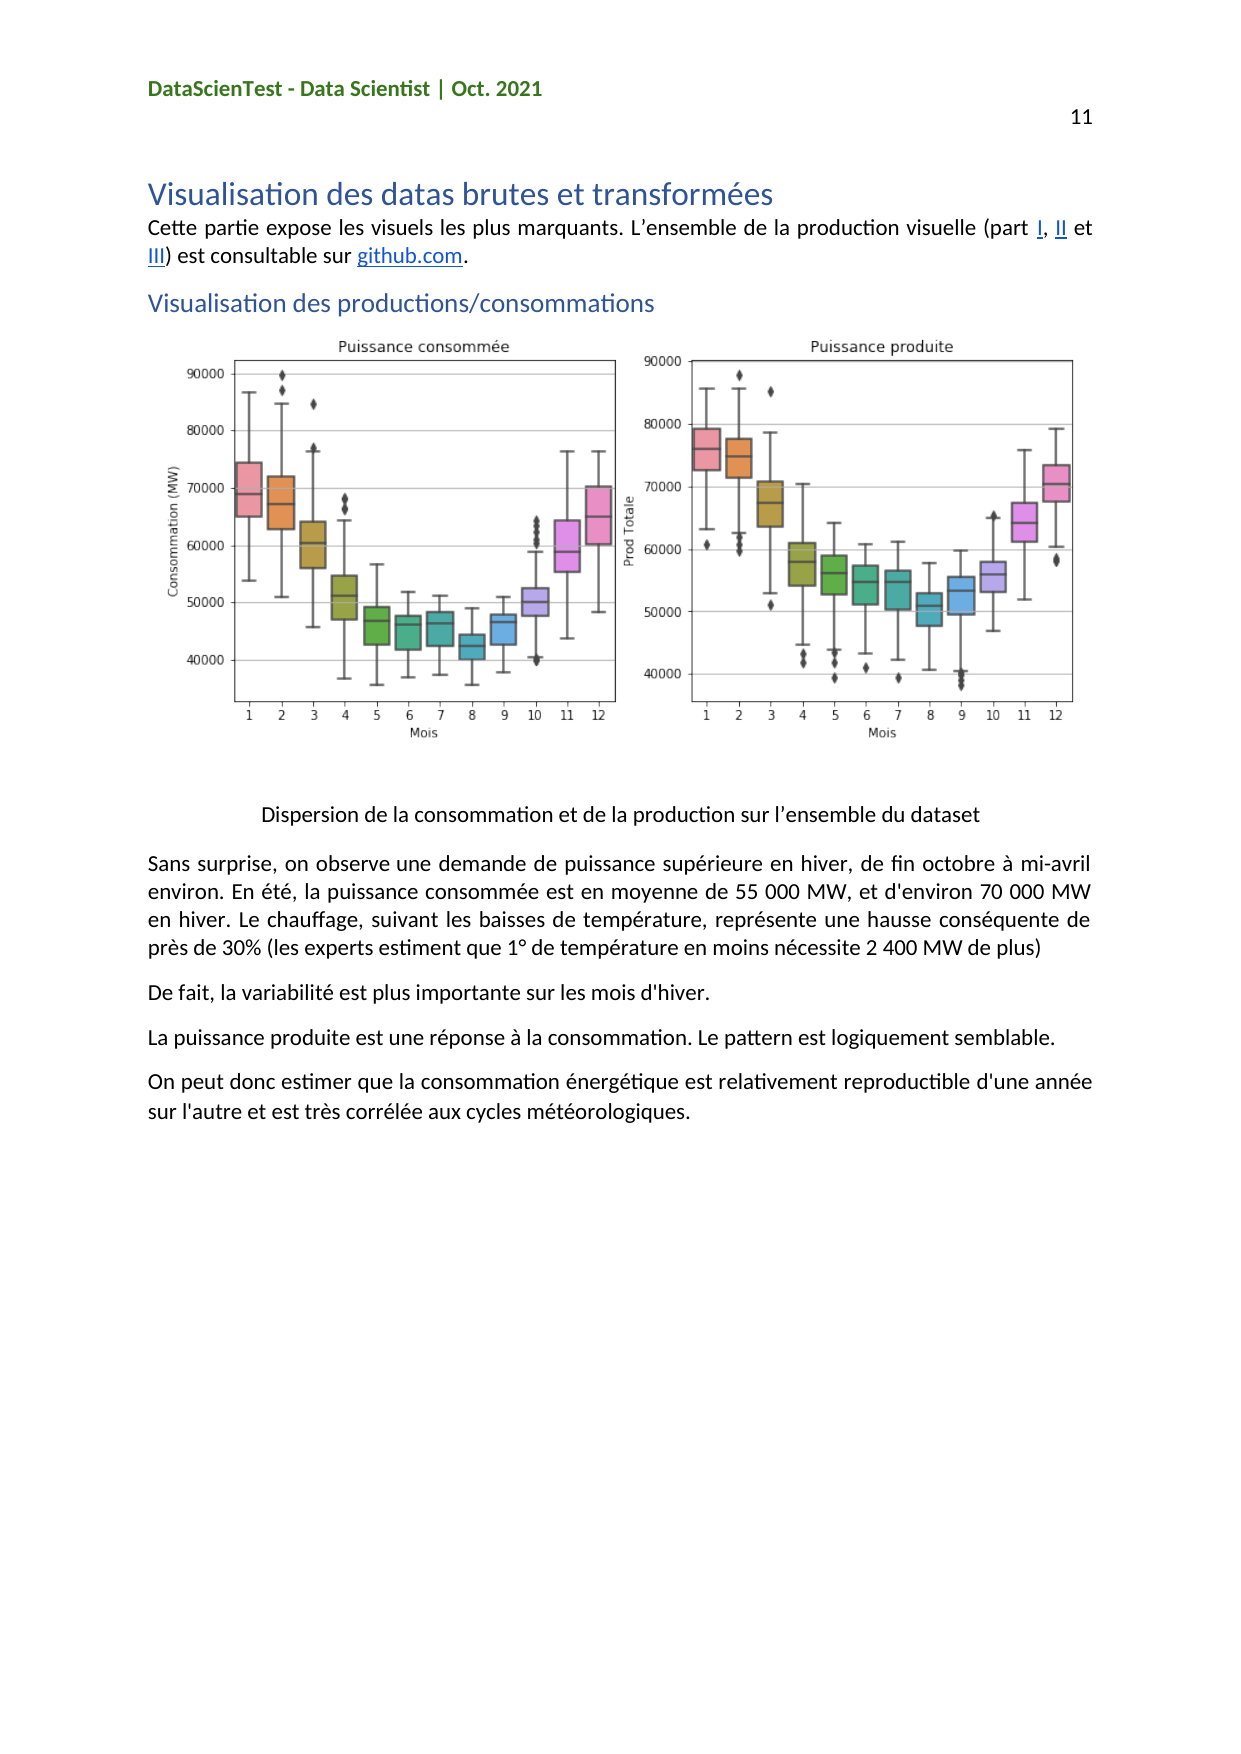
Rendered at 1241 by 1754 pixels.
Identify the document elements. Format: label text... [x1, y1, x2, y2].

subtitle Visualisation des productions/consommations [148, 286, 1093, 319]
subtitle Visualisation des datas brutes et transformées [148, 173, 1093, 213]
text La puissance produite est une réponse à la consommation. Le pattern est logiquement semblable. [148, 1023, 1093, 1051]
table_header [150, 321, 1093, 759]
picture [159, 331, 1081, 749]
text De fait, la variabilité est plus importante sur les mois d'hiver. [148, 978, 1093, 1006]
text Sans surprise, on observe une demande de puissance supérieure en hiver, de fin octobre à mi-avril environ. En été, la puissance consommée est en moyenne de 55 000 MW, et d'environ 70 000 MW en hiver. Le chauffage, suivant les baisses de température, représente une hausse conséquente de près de 30% (les experts estiment que 1° de température en moins nécessite 2 400 MW de plus) [148, 849, 1093, 961]
table_cell Dispersion de la consommation et de la production sur l’ensemble du dataset [150, 761, 1093, 847]
text On peut donc estimer que la consommation énergétique est relativement reproductible d'une année sur l'autre et est très corrélée aux cycles météorologiques. [148, 1067, 1093, 1126]
text Cette partie expose les visuels les plus marquants. L’ensemble de la production visuelle (part I, II et III) est consultable sur github.com. [148, 213, 1093, 269]
